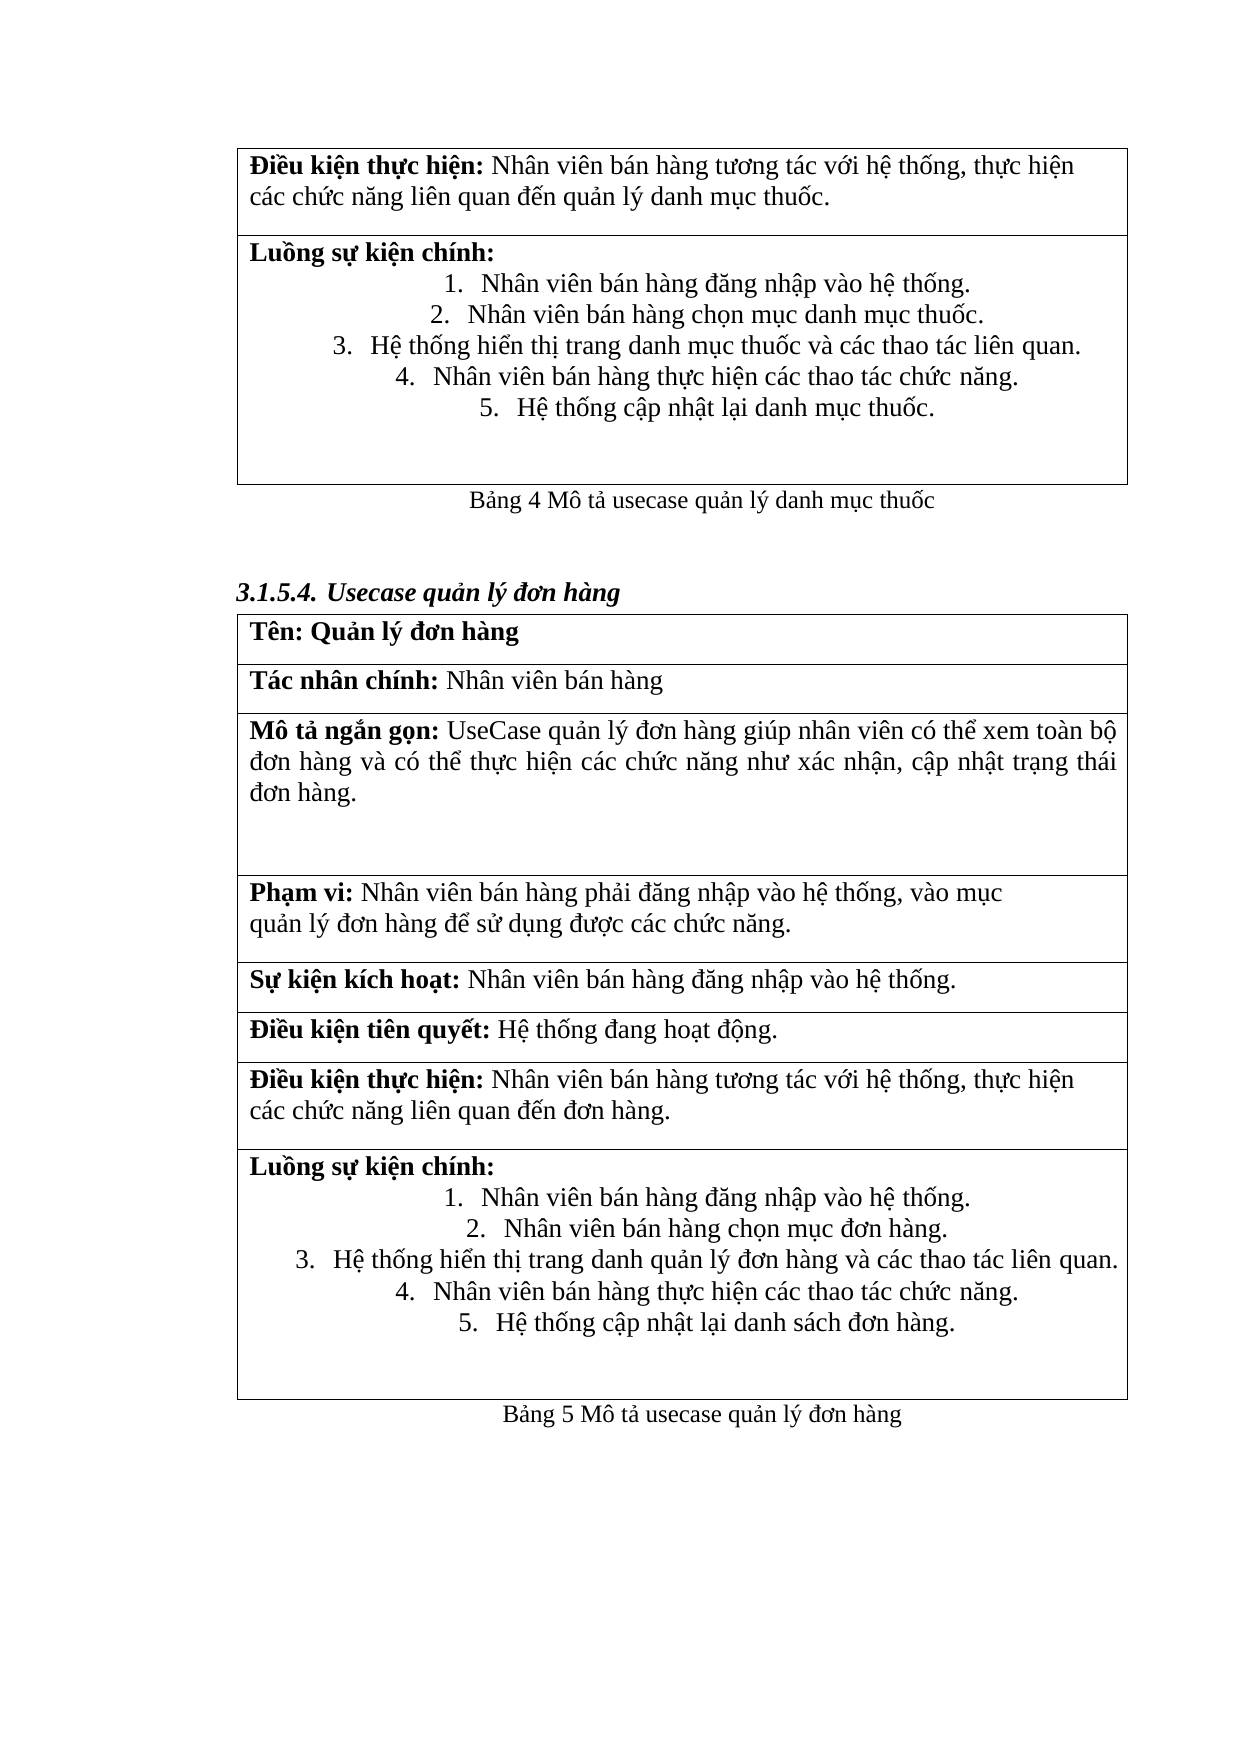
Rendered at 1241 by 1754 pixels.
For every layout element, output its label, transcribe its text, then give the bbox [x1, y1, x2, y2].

table_cell Luồng sự kiện chính: Nhân viên bán hàng đăng nhập vào hệ thống. Nhân viên bán hàng chọn mục danh mục thuốc. Hệ thống hiển thị trang danh mục thuốc và các thao tác liên quan. Nhân viên bán hàng thực hiện các thao tác chức năng. Hệ thống cập nhật lại danh mục thuốc. [238, 236, 1127, 484]
text Bảng Mô tả usecase quản lý danh mục thuốc [236, 485, 1092, 514]
table_cell Phạm vi: Nhân viên bán hàng phải đăng nhập vào hệ thống, vào mục quản lý đơn hàng để sử dụng được các chức năng. [238, 876, 1127, 962]
table_cell Luồng sự kiện chính: Nhân viên bán hàng đăng nhập vào hệ thống. Nhân viên bán hàng chọn mục đơn hàng. Hệ thống hiển thị trang danh quản lý đơn hàng và các thao tác liên quan. Nhân viên bán hàng thực hiện các thao tác chức năng. Hệ thống cập nhật lại danh sách đơn hàng. [238, 1150, 1127, 1398]
text Bảng Mô tả usecase quản lý đơn hàng [236, 1400, 1092, 1428]
table_cell Tác nhân chính: Nhân viên bán hàng [238, 665, 1127, 713]
table_cell Điều kiện thực hiện: Nhân viên bán hàng tương tác với hệ thống, thực hiện các chức năng liên quan đến quản lý danh mục thuốc. [238, 149, 1127, 235]
table_cell Điều kiện thực hiện: Nhân viên bán hàng tương tác với hệ thống, thực hiện các chức năng liên quan đến đơn hàng. [238, 1063, 1127, 1149]
table_header Tên: Quản lý đơn hàng [238, 615, 1127, 663]
table_cell Mô tả ngắn gọn: UseCase quản lý đơn hàng giúp nhân viên có thể xem toàn bộ đơn hàng và có thể thực hiện các chức năng như xác nhận, cập nhật trạng thái đơn hàng. [238, 714, 1127, 875]
table_cell Sự kiện kích hoạt: Nhân viên bán hàng đăng nhập vào hệ thống. [238, 963, 1127, 1012]
table_cell Điều kiện tiên quyết: Hệ thống đang hoạt động. [238, 1013, 1127, 1062]
subtitle Usecase quản lý đơn hàng [236, 576, 1092, 607]
